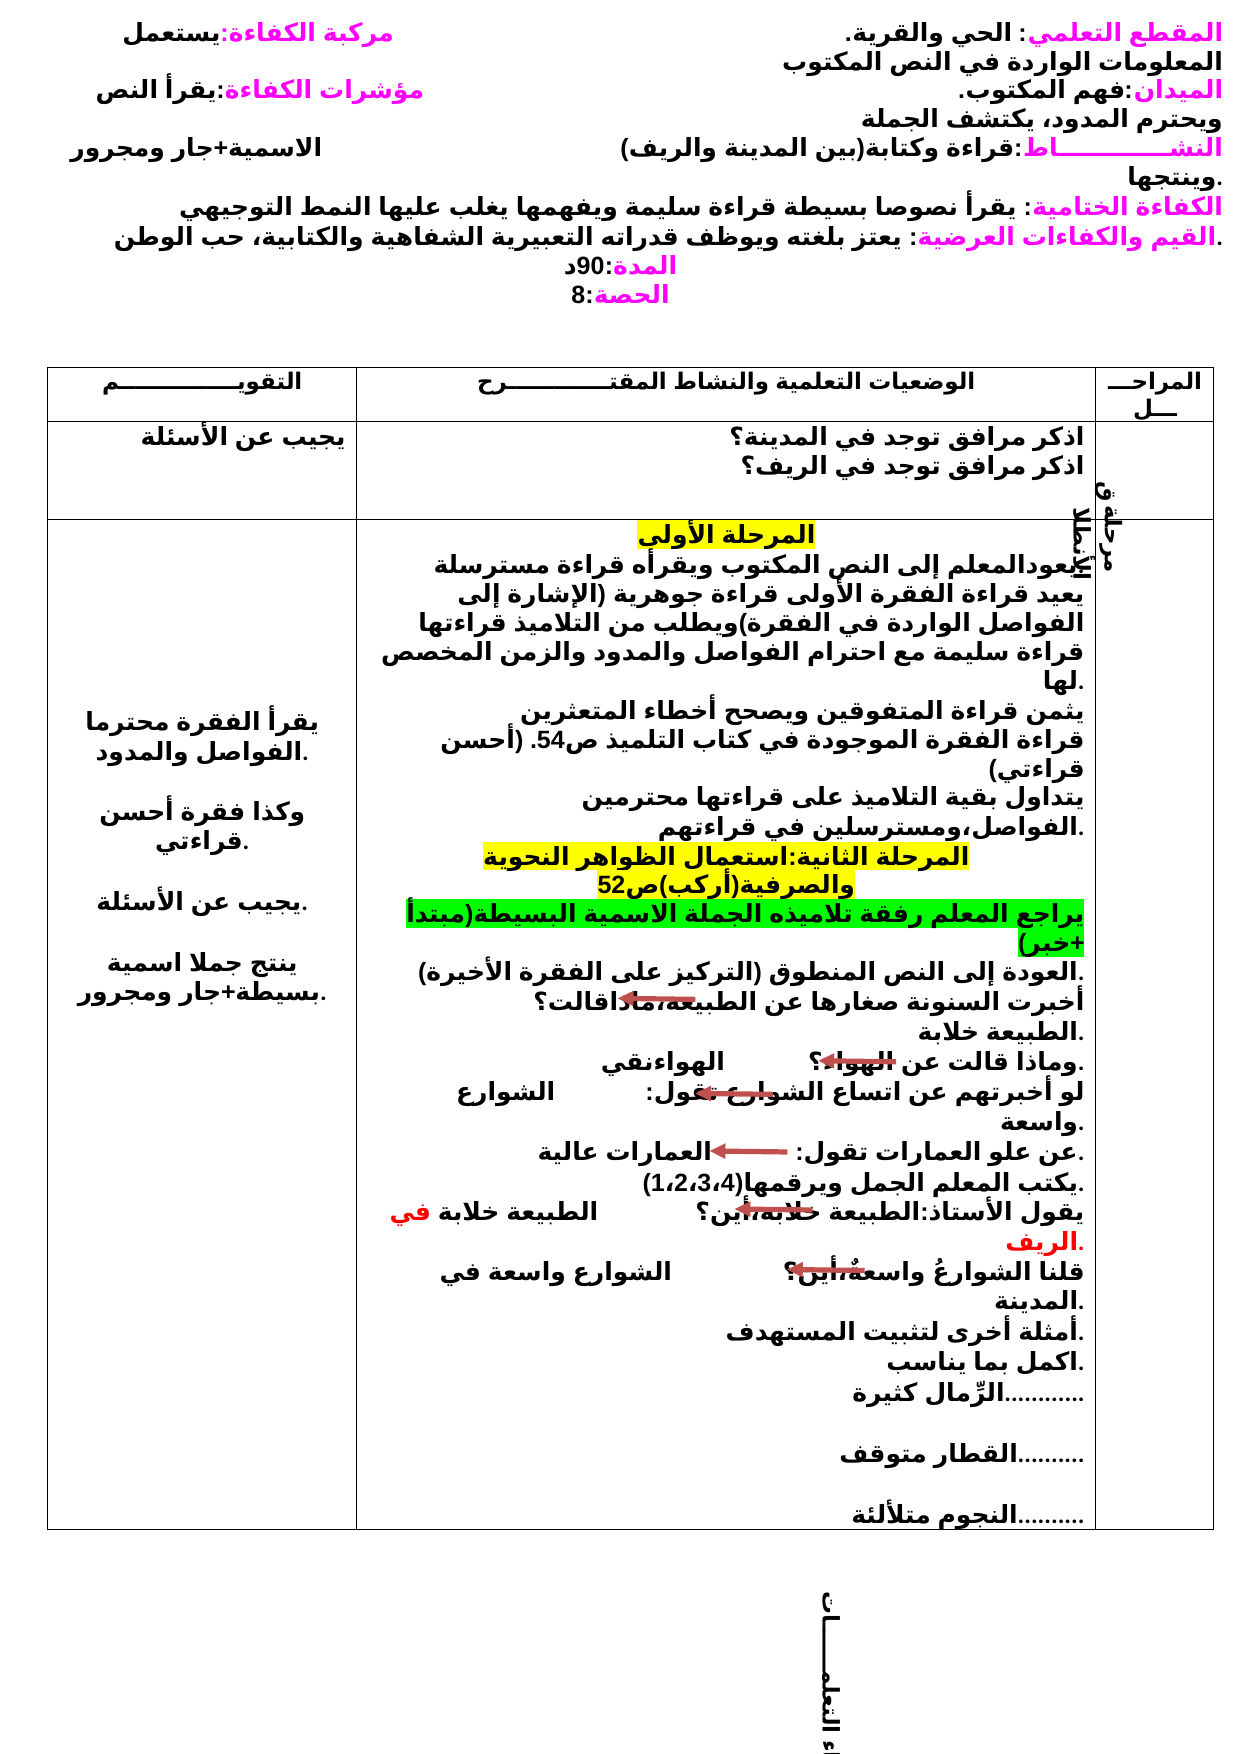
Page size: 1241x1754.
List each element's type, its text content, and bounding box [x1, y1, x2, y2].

table_cell المرحلة الأولى يعودالمعلم إلى النص المكتوب ويقرأه قراءة مسترسلة. يعيد قراءة الفقرة الأولى قراءة جوهرية (الإشارة إلى الفواصل الواردة في الفقرة)ويطلب من التلاميذ قراءتها قراءة سليمة مع احترام الفواصل والمدود والزمن المخصص لها. يثمن قراءة المتفوقين ويصحح أخطاء المتعثرين قراءة الفقرة الموجودة في كتاب التلميذ ص54. (أحسن قراءتي) يتداول بقية التلاميذ على قراءتها محترمين الفواصل،ومسترسلين في قراءتهم. المرحلة الثانية:استعمال الظواهر النحوية والصرفية(أركب)ص52 يراجع المعلم رفقة تلاميذه الجملة الاسمية البسيطة(مبتدأ +خبر) العودة إلى النص المنطوق (التركيز على الفقرة الأخيرة). أخبرت السنونة صغارها عن الطبيعة،ماذاقالت؟ الطبيعة خلابة. وماذا قالت عن الهواء؟ الهواءنقي. لو أخبرتهم عن اتساع الشوارع تقول: الشوارع واسعة. عن علو العمارات تقول: العمارات عالية. يكتب المعلم الجمل ويرقمها(1،2،3،4). يقول الأستاذ:الطبيعة خلابة،أين؟ الطبيعة خلابة في الريف. قلنا الشوارعُ واسعةٌ،أين؟ الشوارع واسعة في المدينة. أمثلة أخرى لتثبيت المستهدف. اكمل بما يناسب. الرِّمال كثيرة............ القطار متوقف.......... النجوم متلألئة.......... [357, 520, 1095, 1529]
text النشـــــــــــــاط:قراءة وكتابة(بين المدينة والريف) الاسمية+جار ومجرور وينتجها. [18, 133, 1222, 192]
table_header التقويـــــــــــــــم [48, 368, 356, 421]
table_cell يجيب عن الأسئلة [48, 422, 356, 519]
text المدة:90د [18, 251, 1222, 280]
table_header المراحــــــل [1096, 368, 1213, 421]
text الحصة:8 [18, 280, 1222, 309]
table_cell يقرأ الفقرة محترما الفواصل والمدود. وكذا فقرة أحسن قراءتي. يجيب عن الأسئلة. ينتج جملا اسمية بسيطة+جار ومجرور. [48, 520, 356, 1529]
text القيم والكفاءات العرضية: يعتز بلغته ويوظف قدراته التعبيرية الشفاهية والكتابية، حب الوطن. [18, 221, 1222, 251]
text المقطع التعلمي: الحي والقرية. مركبة الكفاءة:يستعمل المعلومات الواردة في النص المكتوب [18, 18, 1222, 75]
table_cell مرحلة الأنطلاق [1096, 422, 1213, 519]
table_cell مرحلــــــة بنــاء التعلمــــــات [1096, 520, 1213, 1529]
table_header الوضعيات التعلمية والنشاط المقتـــــــــــــرح [357, 368, 1095, 421]
table_cell اذكر مرافق توجد في المدينة؟ اذكر مرافق توجد في الريف؟ [357, 422, 1095, 519]
text الكفاءة الختامية: يقرأ نصوصا بسيطة قراءة سليمة ويفهمها يغلب عليها النمط التوجيهي [18, 192, 1222, 221]
text الميدان:فهم المكتوب. مؤشرات الكفاءة:يقرأ النص ويحترم المدود، يكتشف الجملة [18, 75, 1222, 133]
